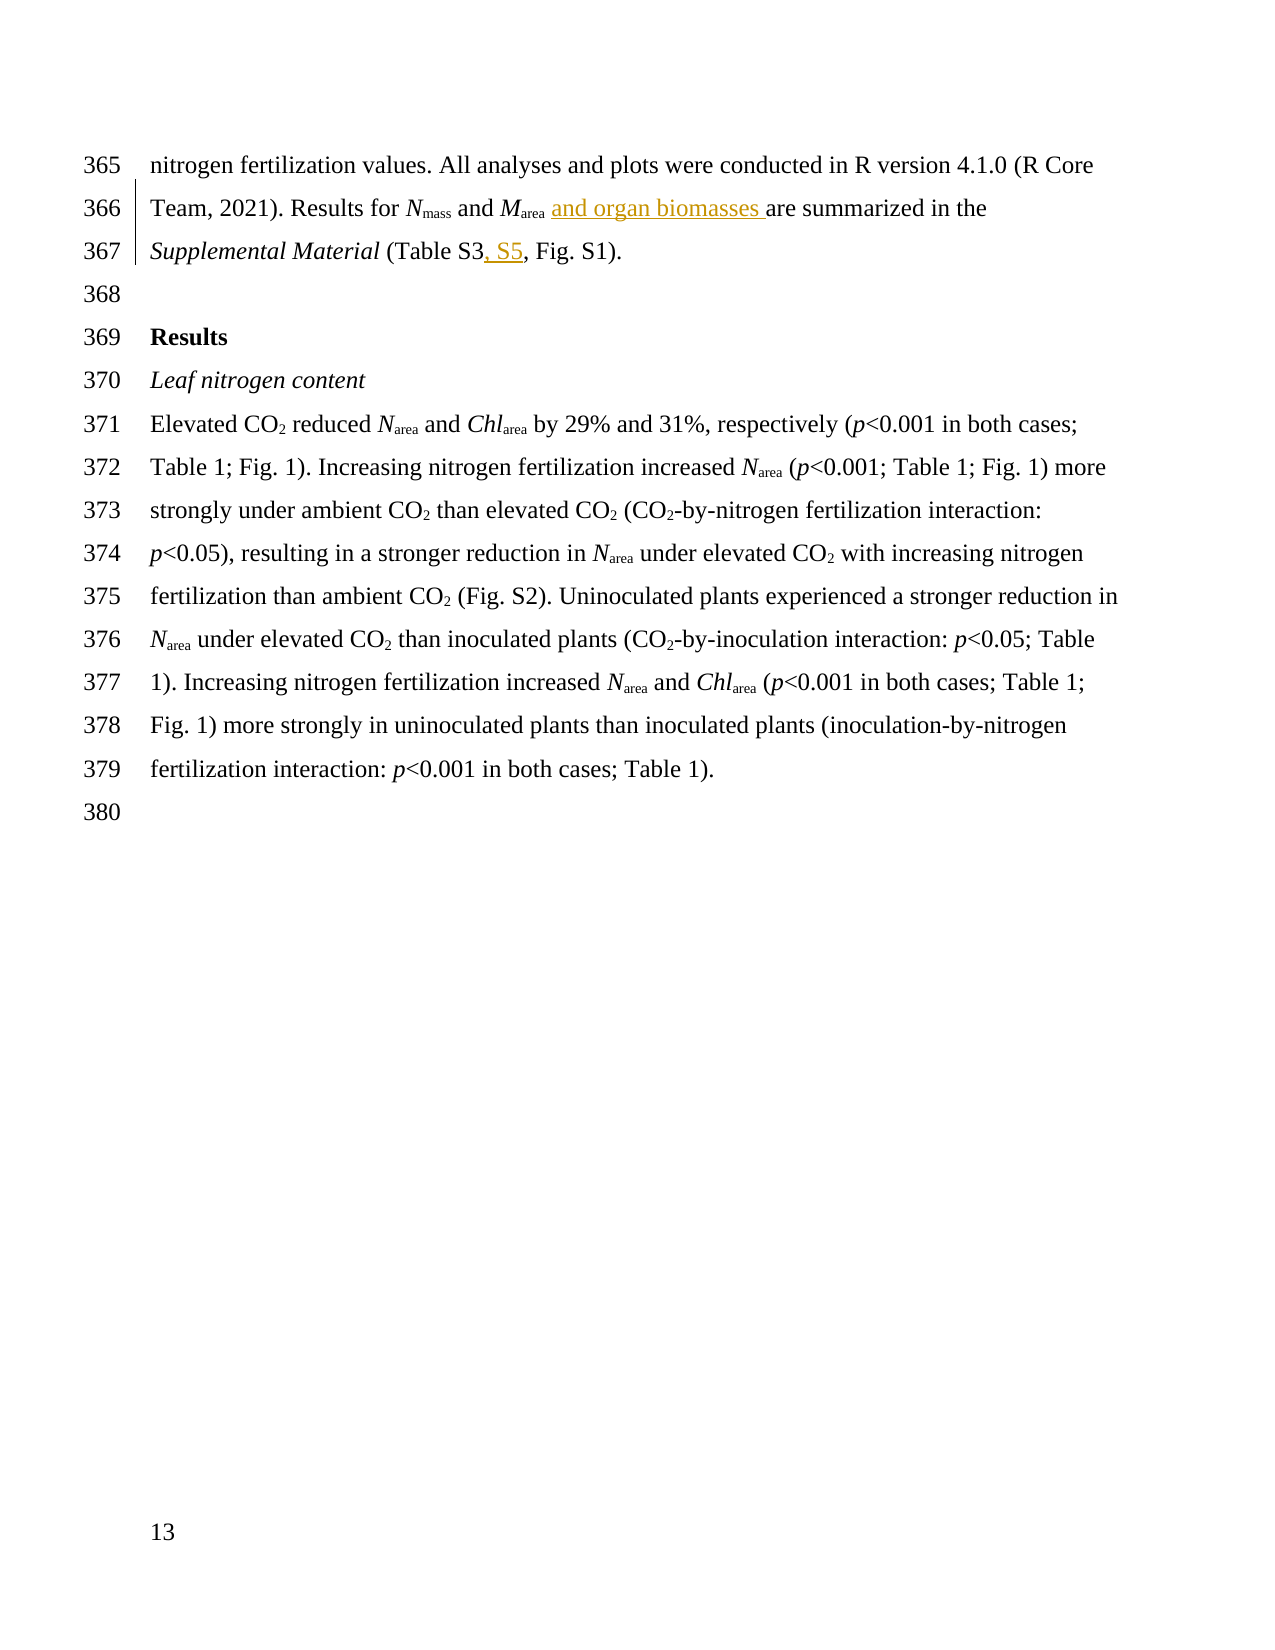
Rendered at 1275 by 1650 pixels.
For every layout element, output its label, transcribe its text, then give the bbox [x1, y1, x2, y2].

text Results [150, 322, 1125, 351]
text Elevated CO2 reduced Narea and Chlarea by 29% and 31%, respectively (p<0.001 in both cases; Table 1; Fig. 1). Increasing nitrogen fertilization increased Narea (p<0.001; Table 1; Fig. 1) more strongly under ambient CO2 than elevated CO2 (CO2-by-nitrogen fertilization interaction: p<0.05), resulting in a stronger reduction in Narea under elevated CO2 with increasing nitrogen fertilization than ambient CO2 (Fig. S2). Uninoculated plants experienced a stronger reduction in Narea under elevated CO2 than inoculated plants (CO2-by-inoculation interaction: p<0.05; Table 1). Increasing nitrogen fertilization increased Narea and Chlarea (p<0.001 in both cases; Table 1; Fig. 1) more strongly in uninoculated plants than inoculated plants (inoculation-by-nitrogen fertilization interaction: p<0.001 in both cases; Table 1). [150, 409, 1125, 782]
text Leaf nitrogen content [150, 366, 1125, 394]
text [150, 150, 1125, 265]
